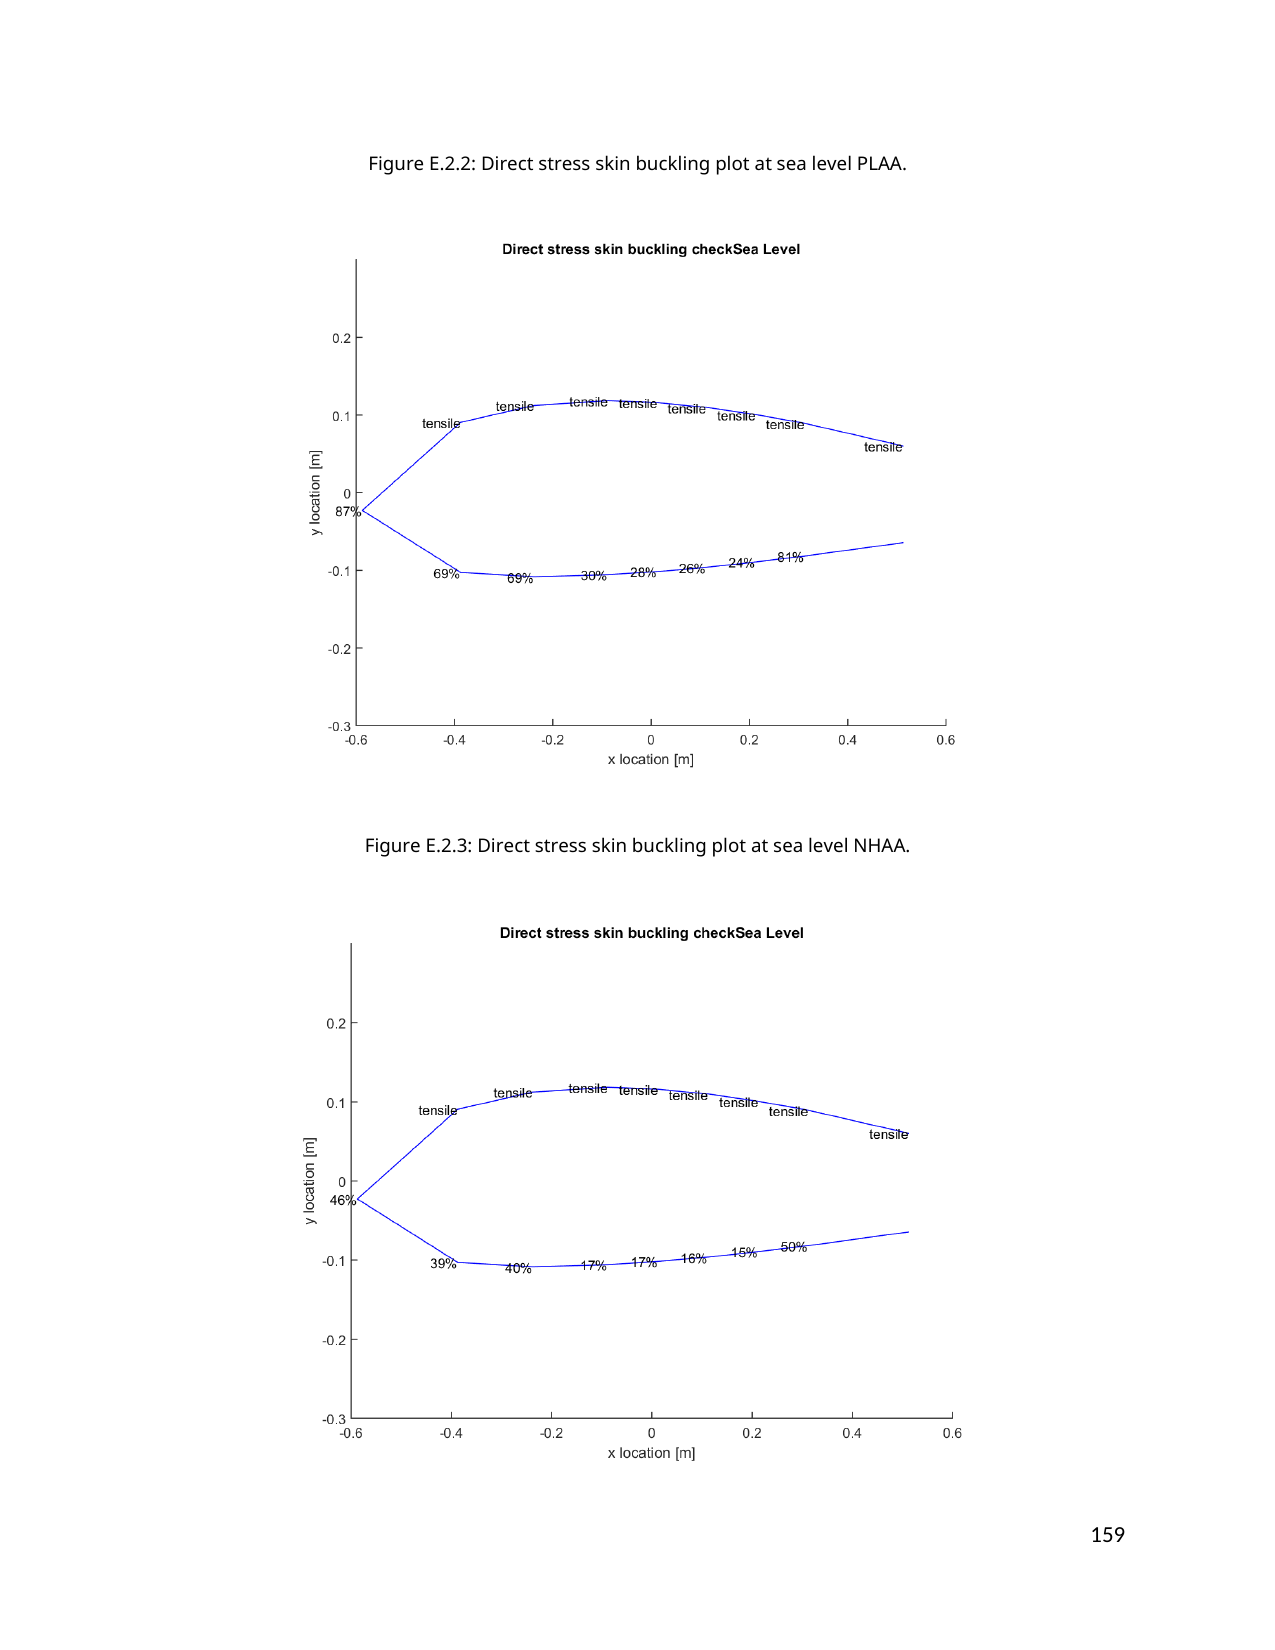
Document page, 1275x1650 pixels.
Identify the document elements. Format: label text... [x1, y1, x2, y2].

text Figure E.2.2: Direct stress skin buckling plot at sea level PLAA. [150, 150, 1125, 176]
picture [257, 217, 1018, 788]
picture [250, 900, 1025, 1482]
text Figure E.2.3: Direct stress skin buckling plot at sea level NHAA. [150, 833, 1125, 858]
